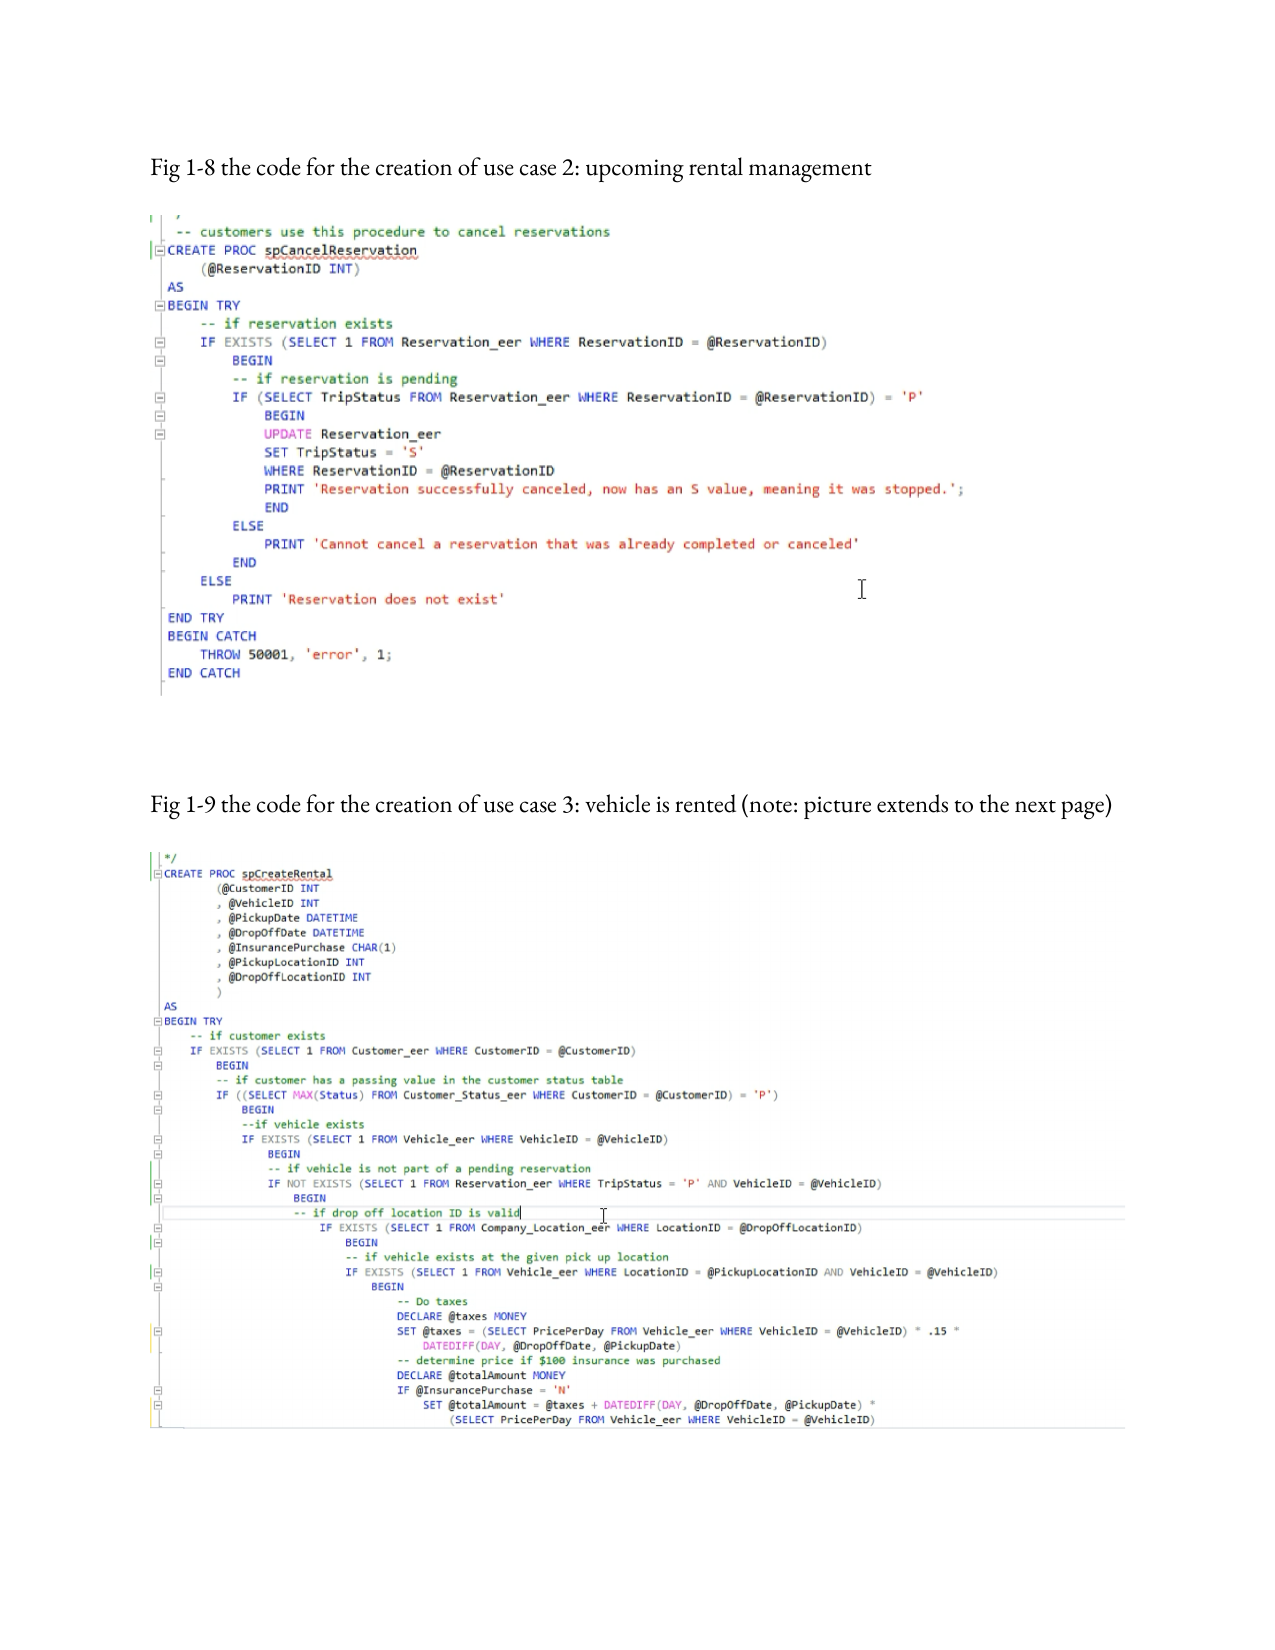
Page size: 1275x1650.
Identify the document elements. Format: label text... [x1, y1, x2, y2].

picture [150, 215, 1057, 696]
text Fig 1-9 the code for the creation of use case 3: vehicle is rented (note: picture extends to the next page) [150, 787, 1125, 820]
picture [150, 852, 1125, 1429]
text Fig 1-8 the code for the creation of use case 2: upcoming rental management [150, 150, 1125, 183]
